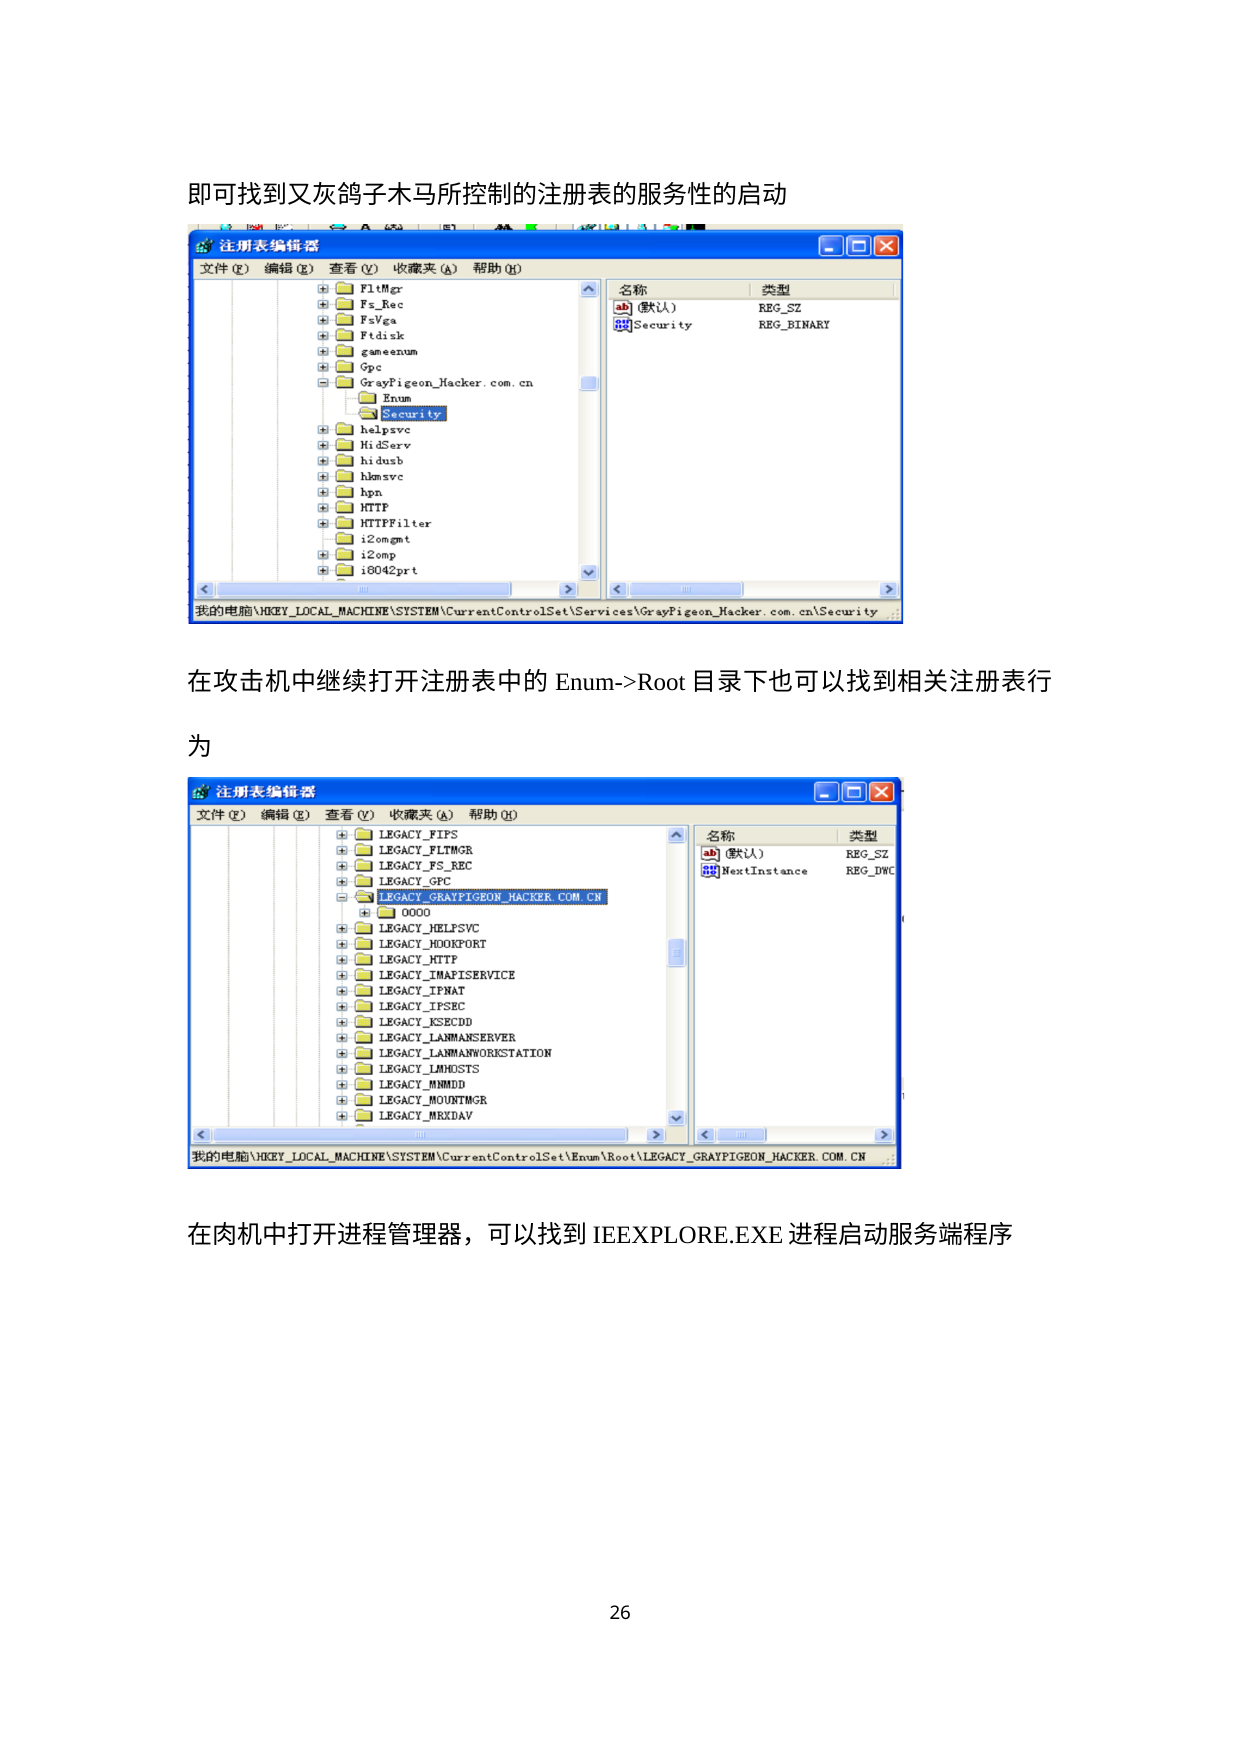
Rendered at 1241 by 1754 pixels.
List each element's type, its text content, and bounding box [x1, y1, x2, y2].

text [187, 160, 1053, 225]
text 在攻击机中继续打开注册表中的Enum->Root目录下也可以找到相关注册表行为 [187, 647, 1053, 777]
picture [187, 777, 905, 1169]
text 在肉机中打开进程管理器，可以找到IEEXPLORE.EXE进程启动服务端程序 [187, 1200, 1053, 1265]
picture [187, 224, 904, 624]
